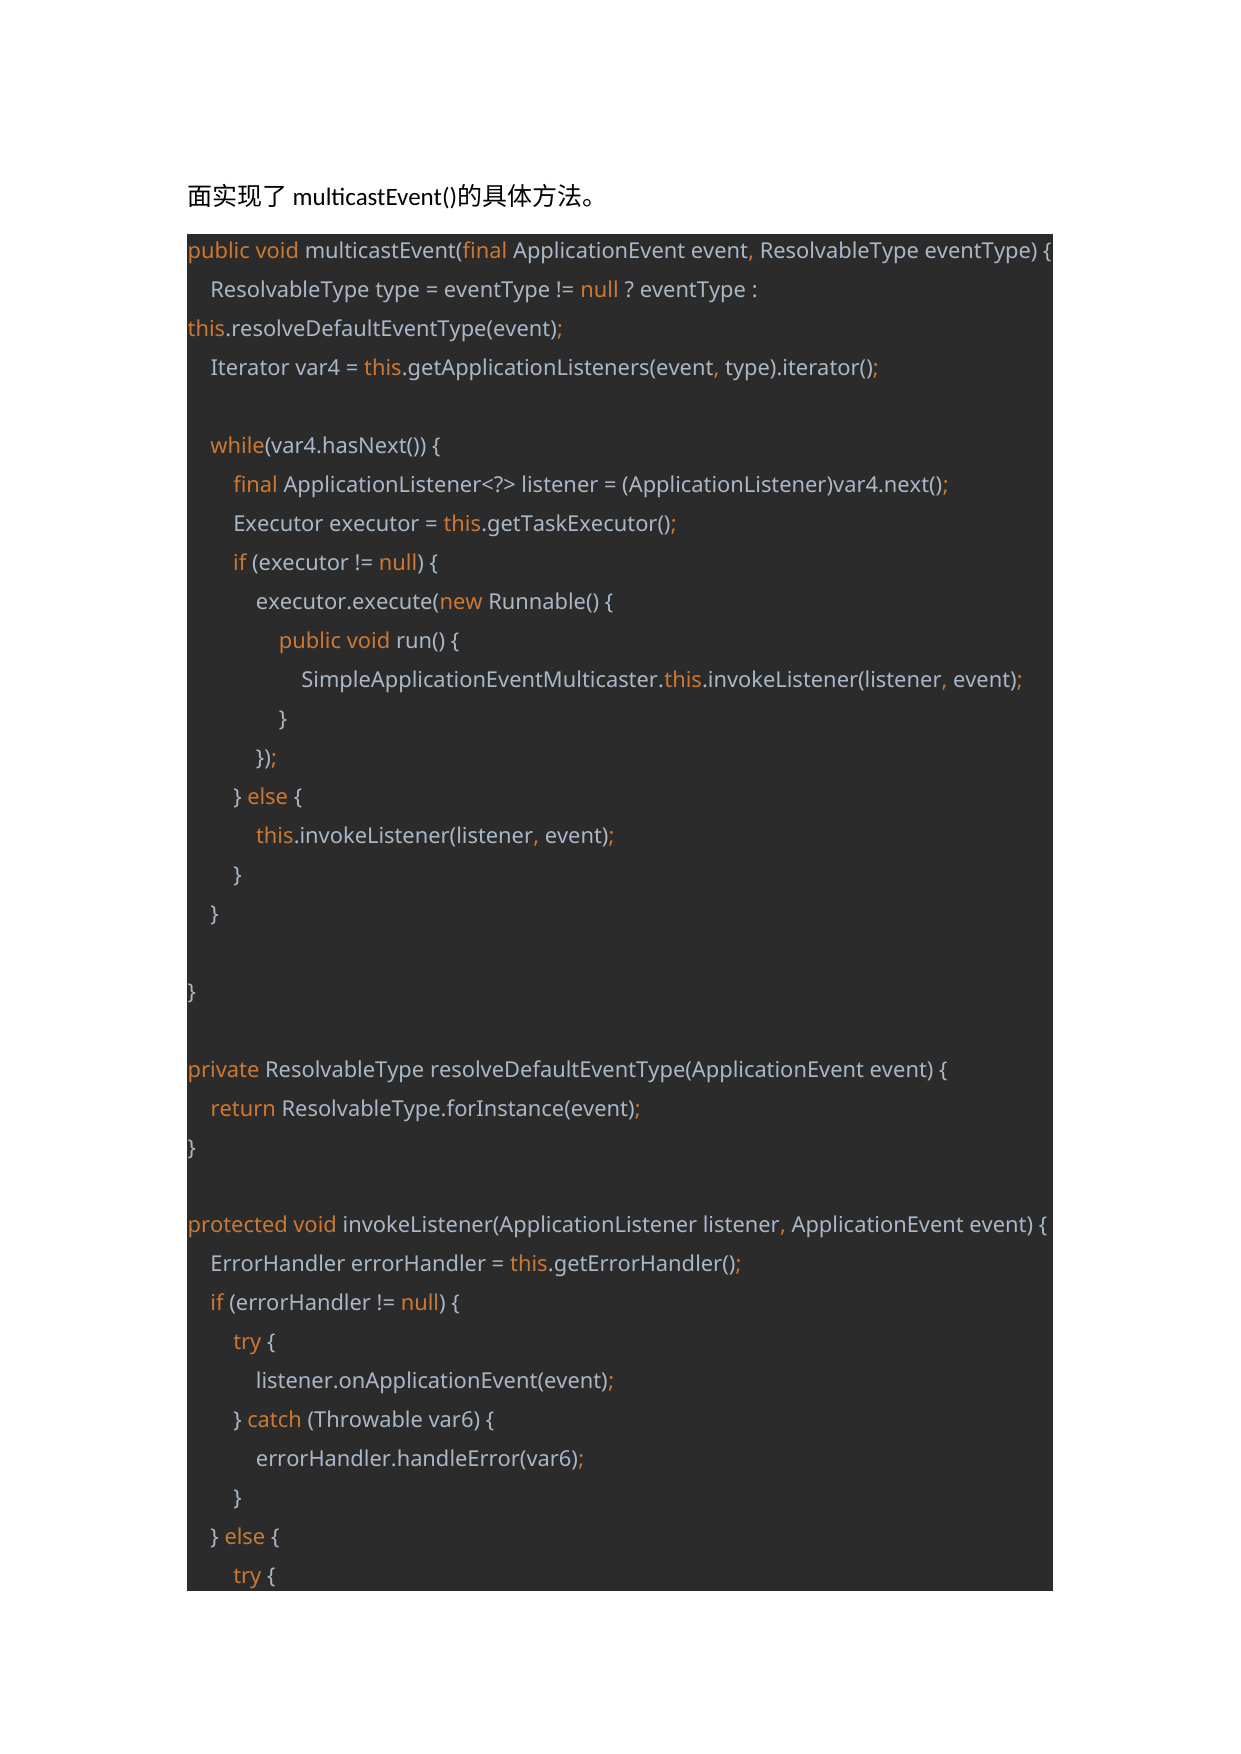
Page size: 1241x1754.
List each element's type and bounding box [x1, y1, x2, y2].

text [187, 162, 1053, 227]
text [187, 234, 1053, 1591]
